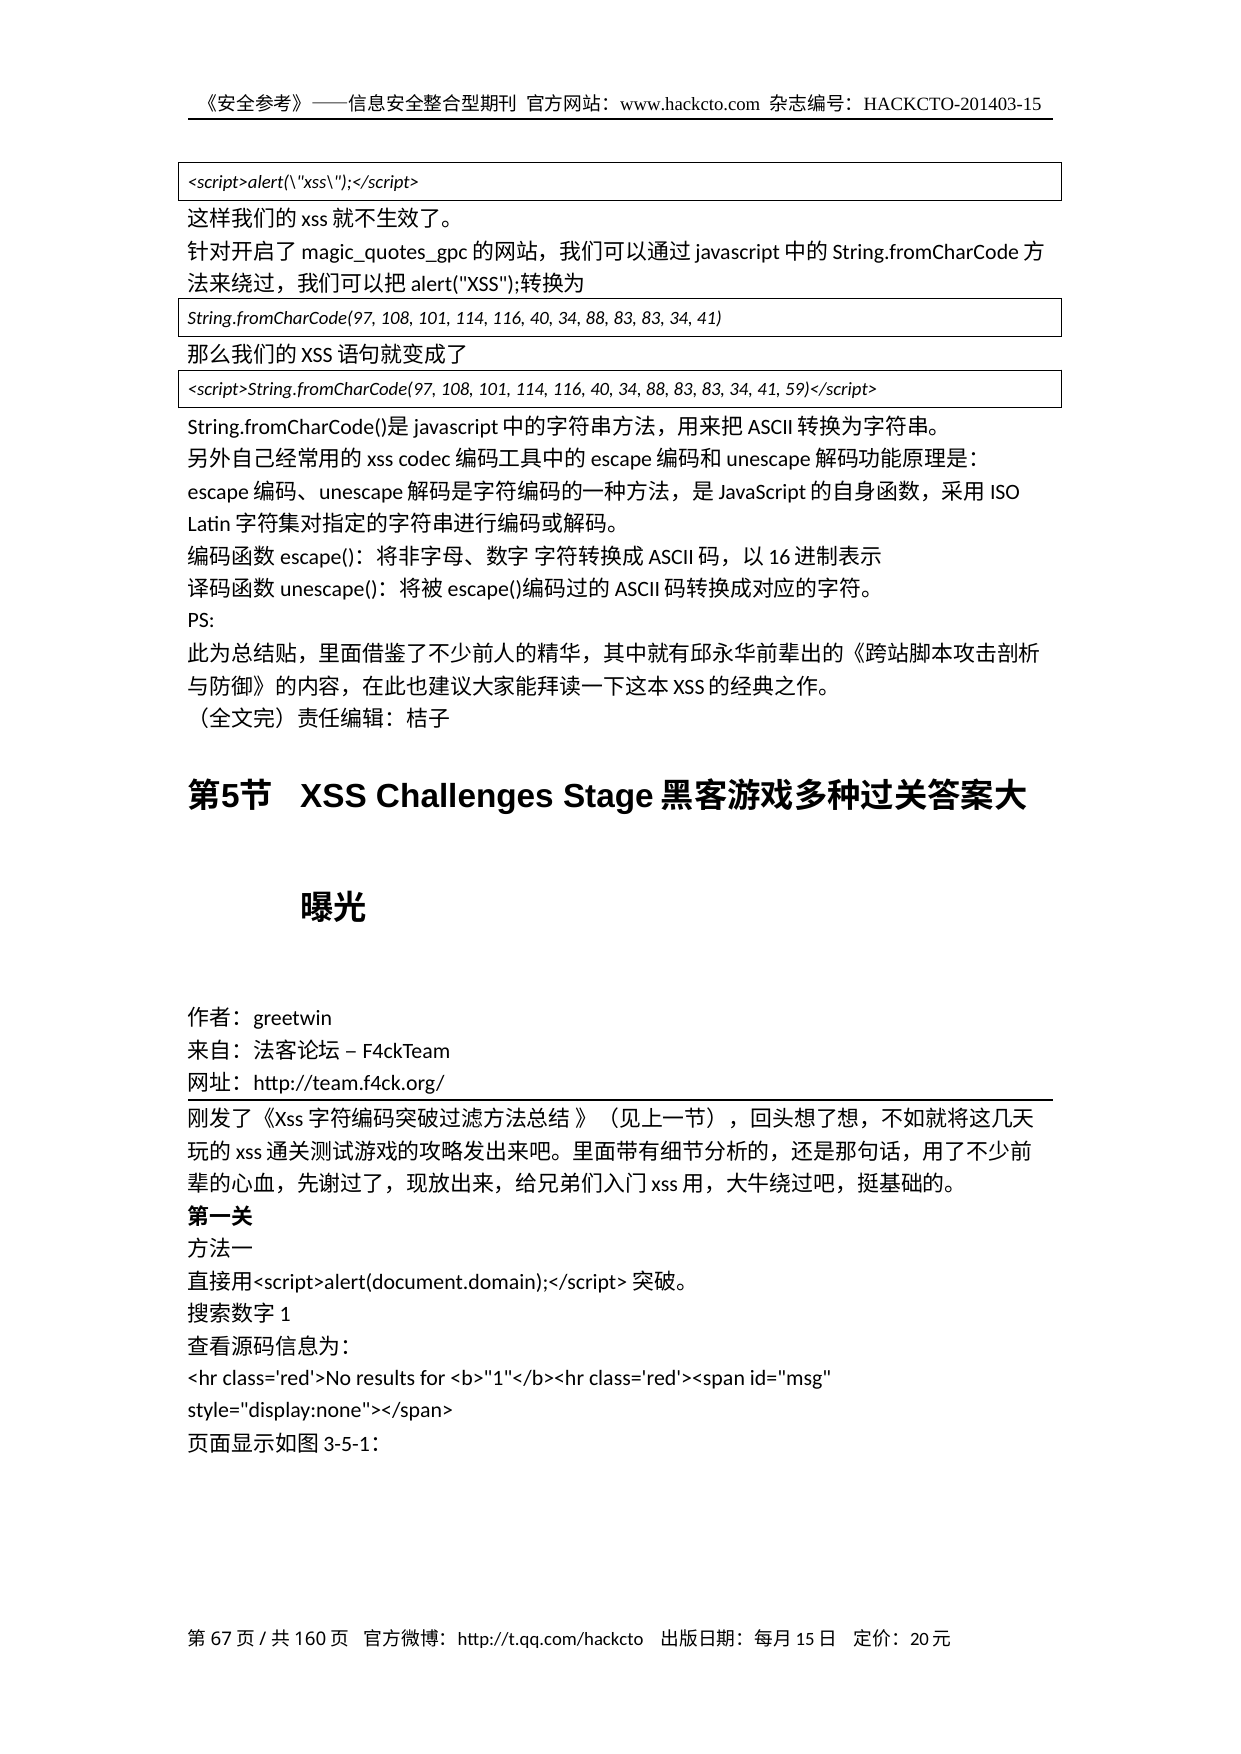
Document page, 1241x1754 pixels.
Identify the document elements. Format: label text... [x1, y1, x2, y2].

text 网址：http://team.f4ck.org/ [187, 1065, 1053, 1101]
text style="display:none"></span> [187, 1393, 1053, 1426]
text 译码函数 unescape()：将被escape()编码过的 ASCII码转换成对应的字符。 [187, 571, 1053, 603]
text escape编码、unescape解码是字符编码的一种方法，是JavaScript的自身函数，采用ISO Latin字符集对指定的字符串进行编码或解码。 [187, 473, 1053, 538]
text String.fromCharCode()是javascript中的字符串方法，用来把ASCII转换为字符串。 [187, 408, 1053, 441]
text 刚发了《Xss字符编码突破过滤方法总结 》（见上一节），回头想了想，不如就将这几天玩的xss通关测试游戏的攻略发出来吧。里面带有细节分析的，还是那句话，用了不少前辈的心血，先谢过了，现放出来，给兄弟们入门xss用，大牛绕过吧，挺基础的。 [187, 1101, 1053, 1198]
subtitle XSS Challenges Stage黑客游戏多种过关答案大曝光 [187, 760, 1053, 938]
text 针对开启了magic_quotes_gpc的网站，我们可以通过javascript中的String.fromCharCode方法来绕过，我们可以把alert("XSS");转换为 [187, 233, 1053, 298]
text 查看源码信息为： [187, 1328, 1053, 1361]
text 这样我们的xss就不生效了。 [187, 201, 1053, 233]
text <script>String.fromCharCode(97, 108, 101, 114, 116, 40, 34, 88, 83, 83, 34, 41, 59)</script> [179, 371, 1061, 407]
text 此为总结贴，里面借鉴了不少前人的精华，其中就有邱永华前辈出的《跨站脚本攻击剖析与防御》的内容，在此也建议大家能拜读一下这本XSS的经典之作。 [187, 636, 1053, 701]
text 另外自己经常用的xss codec编码工具中的escape编码和unescape解码功能原理是： [187, 441, 1053, 473]
text 页面显示如图3-5-1： [187, 1426, 1053, 1458]
text 编码函数 escape()：将非字母、数字 字符转换成ASCII码，以16进制表示 [187, 538, 1053, 571]
text 直接用<script>alert(document.domain);</script> 突破。 [187, 1263, 1053, 1296]
text 作者：greetwin [187, 1000, 1053, 1032]
text 来自：法客论坛 – F4ckTeam [187, 1032, 1053, 1065]
text <hr class='red'>No results for <b>"1"</b><hr class='red'><span id="msg" [187, 1361, 1053, 1393]
text （全文完）责任编辑：桔子 [187, 701, 1053, 733]
text 搜索数字1 [187, 1296, 1053, 1328]
text String.fromCharCode(97, 108, 101, 114, 116, 40, 34, 88, 83, 83, 34, 41) [179, 299, 1061, 336]
text 第一关 [187, 1198, 1053, 1231]
text PS: [187, 603, 1053, 636]
text <script>alert(\"xss\");</script> [179, 163, 1061, 200]
text 那么我们的XSS语句就变成了 [187, 337, 1053, 369]
text 方法一 [187, 1231, 1053, 1263]
